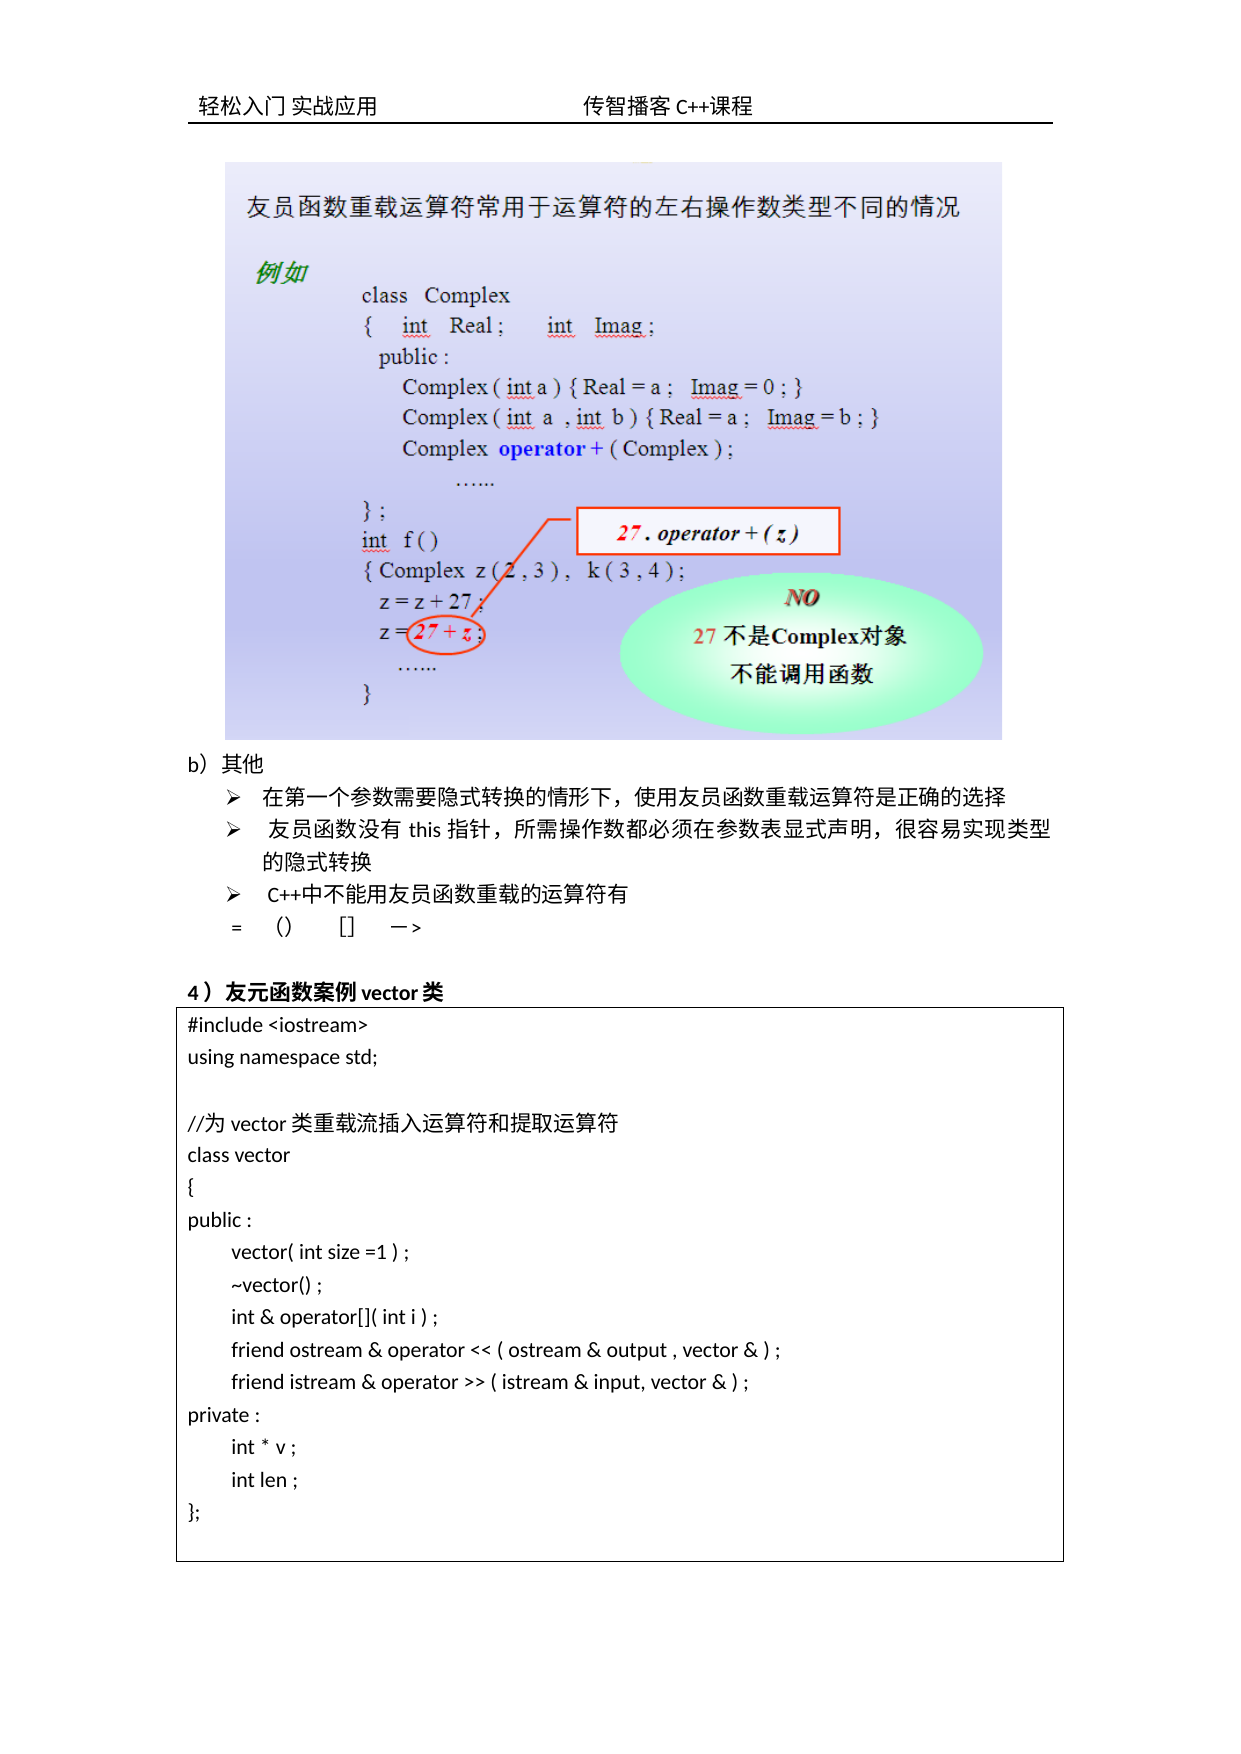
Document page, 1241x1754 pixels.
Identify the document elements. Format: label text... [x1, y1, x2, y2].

picture [225, 162, 1003, 740]
text 4 ）友元函数案例vector类 [187, 974, 1053, 1007]
text = （） ［］ －> [187, 909, 1053, 942]
list C++中不能用友员函数重载的运算符有 [225, 877, 1053, 909]
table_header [177, 1008, 1063, 1561]
text b）其他 [187, 747, 1053, 779]
list 友员函数没有 this 指针，所需操作数都必须在参数表显式声明，很容易实现类型的隐式转换 [225, 812, 1053, 877]
list 在第一个参数需要隐式转换的情形下，使用友员函数重载运算符是正确的选择 [225, 779, 1053, 812]
